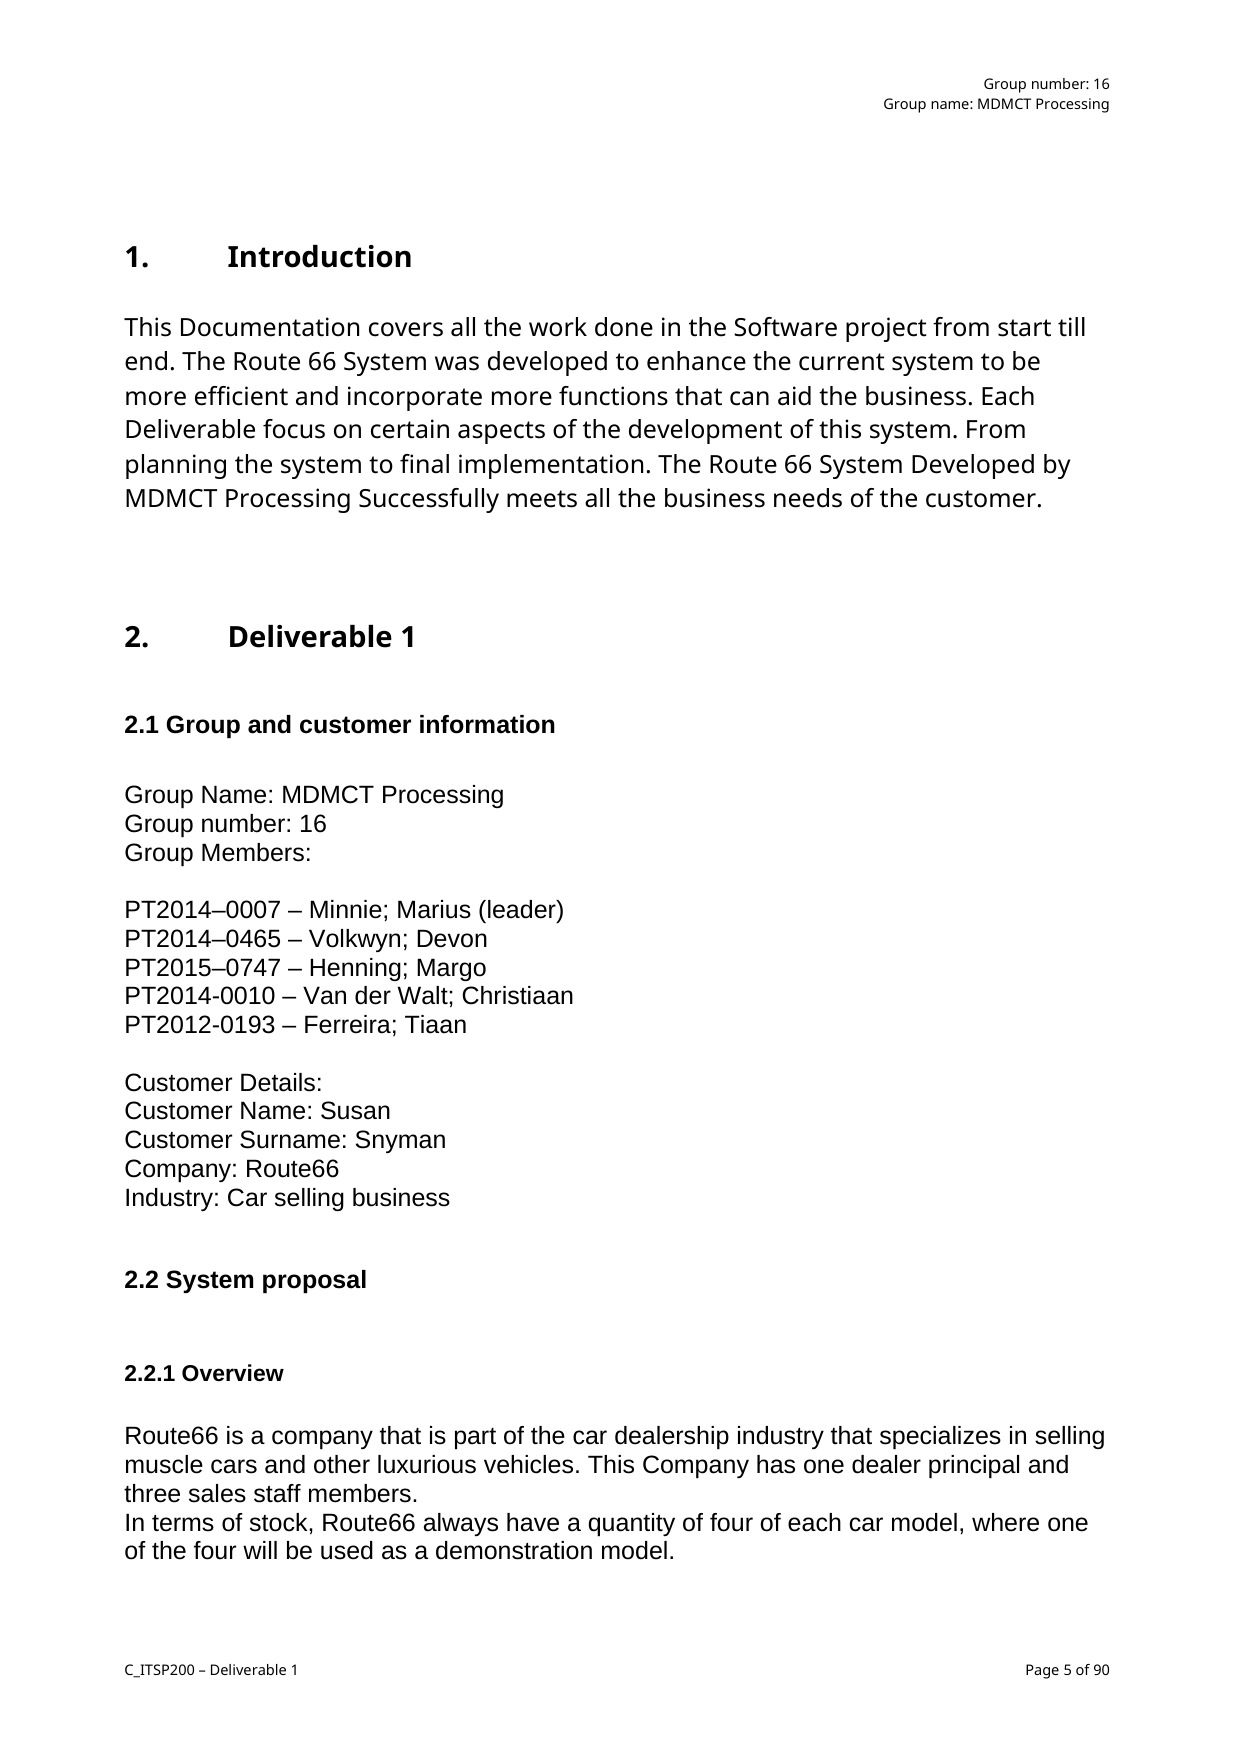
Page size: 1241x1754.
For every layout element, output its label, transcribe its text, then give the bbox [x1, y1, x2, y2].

text In terms of stock, Route66 always have a quantity of four of each car model, where one of the four will be used as a demonstration model. [124, 1508, 1110, 1565]
text Company: Route66 [124, 1154, 1110, 1182]
text Customer Details: [124, 1067, 1110, 1096]
text PT2012-0193 – Ferreira; Tiaan [124, 1010, 1110, 1039]
text Group number: 16 [124, 809, 1110, 837]
text Industry: Car selling business [124, 1182, 1110, 1211]
subtitle Introduction [124, 236, 1110, 276]
subtitle 2.2.1 Overview [124, 1360, 1110, 1386]
subtitle 2.1 Group and customer information [124, 710, 1110, 739]
text Group Name: MDMCT Processing [124, 780, 1110, 809]
text This Documentation covers all the work done in the Software project from start till end. The Route 66 System was developed to enhance the current system to be more efficient and incorporate more functions that can aid the business. Each Deliverable focus on certain aspects of the development of this system. From planning the system to final implementation. The Route 66 System Developed by MDMCT Processing Successfully meets all the business needs of the customer. [124, 310, 1110, 514]
text Customer Surname: Snyman [124, 1125, 1110, 1154]
text PT2015–0747 – Henning; Margo [124, 952, 1110, 981]
text Route66 is a company that is part of the car dealership industry that specializes in selling muscle cars and other luxurious vehicles. This Company has one dealer principal and three sales staff members. [124, 1421, 1110, 1508]
text PT2014–0007 – Minnie; Marius (leader) [124, 895, 1110, 924]
text PT2014-0010 – Van der Walt; Christiaan [124, 981, 1110, 1010]
text PT2014–0465 – Volkwyn; Devon [124, 924, 1110, 952]
text Group Members: [124, 837, 1110, 866]
subtitle Deliverable 1 [124, 617, 1110, 656]
subtitle 2.2 System proposal [124, 1265, 1110, 1294]
text Customer Name: Susan [124, 1096, 1110, 1125]
